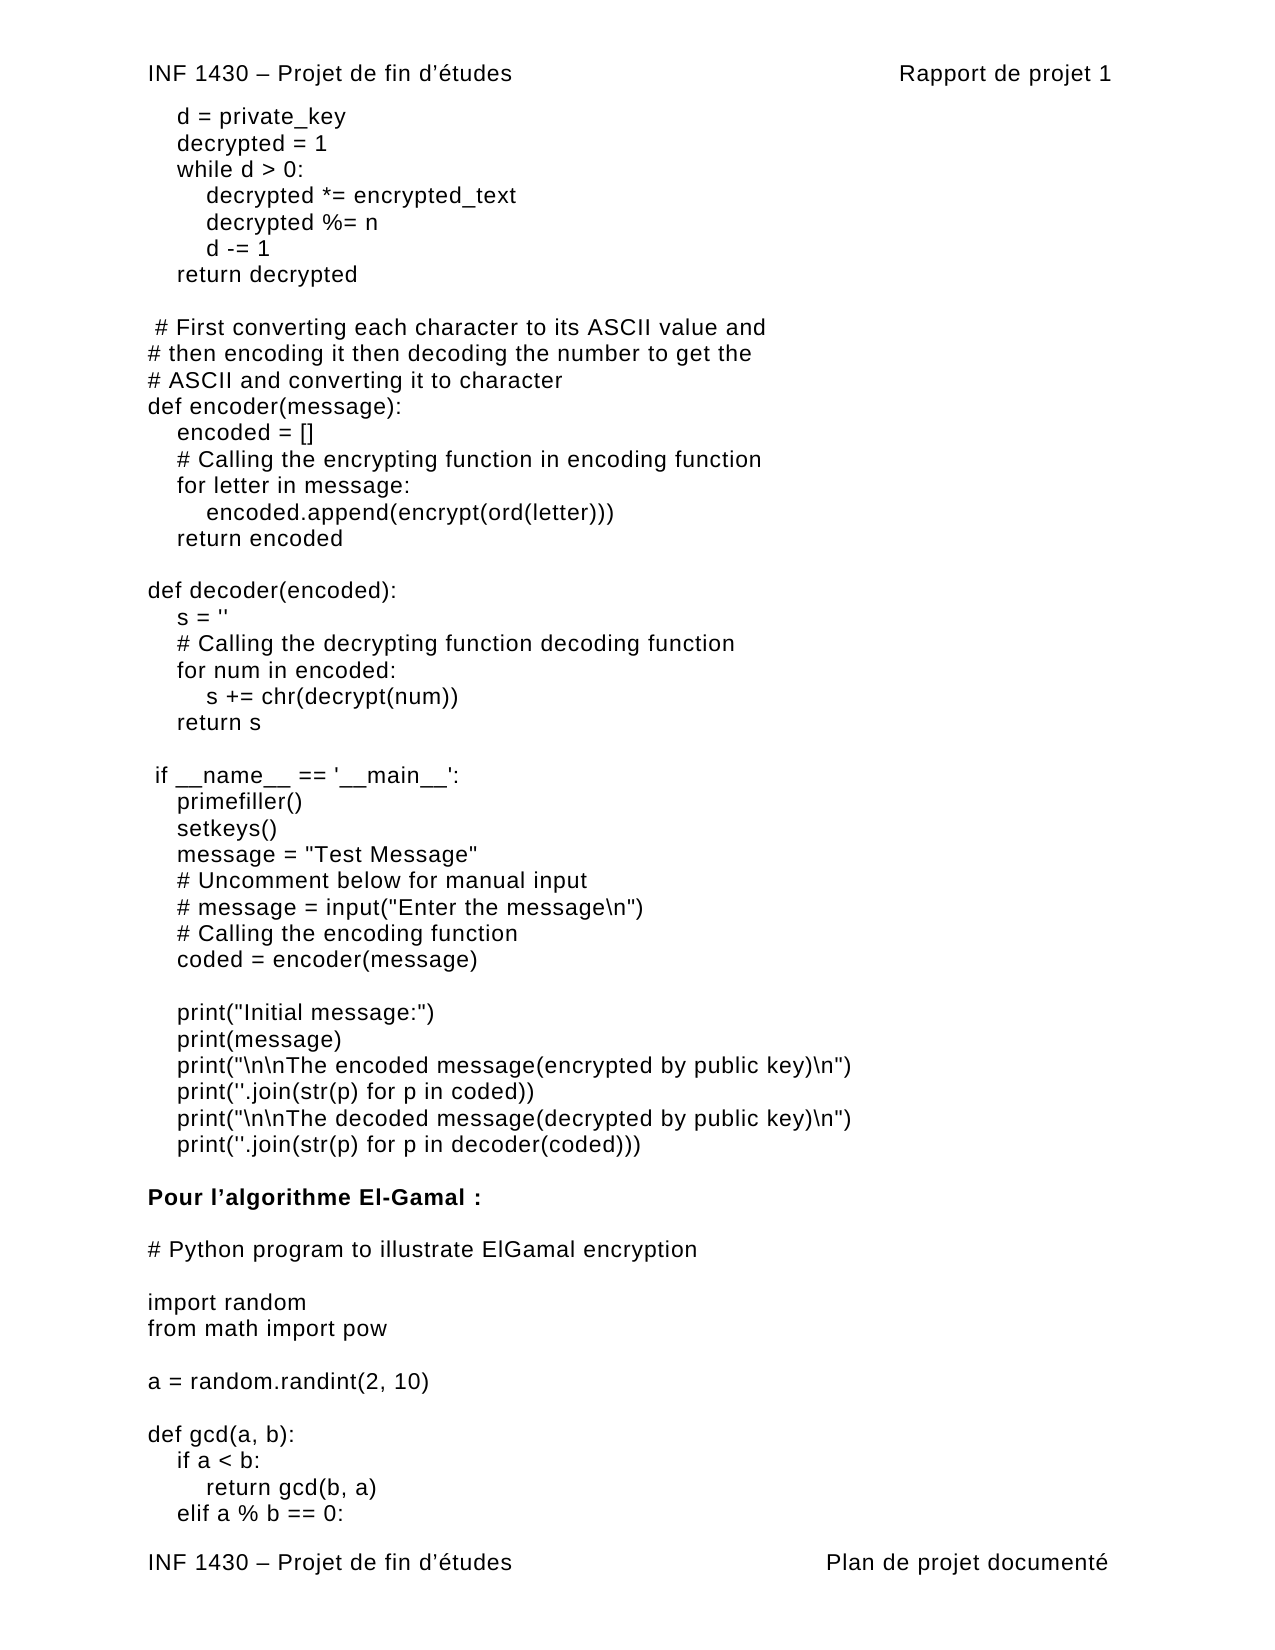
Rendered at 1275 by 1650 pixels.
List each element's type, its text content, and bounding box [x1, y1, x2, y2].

text print("Initial message:") [148, 999, 1116, 1026]
text coded = encoder(message) [148, 946, 1116, 973]
text encoded = [] [148, 419, 1116, 446]
text # message = input("Enter the message\n") [148, 894, 1116, 920]
text return encoded [148, 525, 1116, 551]
text # Python program to illustrate ElGamal encryption [148, 1236, 1116, 1263]
text s = '' [148, 604, 1116, 630]
text print(message) [148, 1026, 1116, 1052]
text # Calling the encrypting function in encoding function [148, 446, 1116, 472]
text elif a % b == 0: [148, 1500, 1116, 1526]
text decrypted %= n [148, 208, 1116, 235]
text decrypted *= encrypted_text [148, 182, 1116, 208]
text d -= 1 [148, 235, 1116, 261]
text print(''.join(str(p) for p in decoder(coded))) [148, 1131, 1116, 1157]
text # Uncomment below for manual input [148, 867, 1116, 894]
text from math import pow [148, 1315, 1116, 1342]
text a = random.randint(2, 10) [148, 1368, 1116, 1394]
text def gcd(a, b): [148, 1421, 1116, 1447]
text # Calling the encoding function [148, 920, 1116, 946]
text # First converting each character to its ASCII value and [148, 314, 1116, 340]
text return gcd(b, a) [148, 1473, 1116, 1500]
text s += chr(decrypt(num)) [148, 683, 1116, 709]
text primefiller() [148, 788, 1116, 815]
text for letter in message: [148, 472, 1116, 498]
text if a < b: [148, 1447, 1116, 1473]
text # then encoding it then decoding the number to get the [148, 340, 1116, 367]
text if __name__ == '__main__': [148, 762, 1116, 788]
text encoded.append(encrypt(ord(letter))) [148, 498, 1116, 525]
text for num in encoded: [148, 657, 1116, 683]
text while d > 0: [148, 156, 1116, 182]
text setkeys() [148, 815, 1116, 841]
text print("\n\nThe encoded message(encrypted by public key)\n") [148, 1052, 1116, 1078]
text return decrypted [148, 261, 1116, 288]
text # Calling the decrypting function decoding function [148, 630, 1116, 657]
text Pour l’algorithme El-Gamal : [148, 1184, 1116, 1210]
text decrypted = 1 [148, 129, 1116, 156]
text return s [148, 709, 1116, 736]
text # ASCII and converting it to character [148, 367, 1116, 393]
text import random [148, 1289, 1116, 1315]
text print("\n\nThe decoded message(decrypted by public key)\n") [148, 1104, 1116, 1131]
text print(''.join(str(p) for p in coded)) [148, 1078, 1116, 1104]
text def decoder(encoded): [148, 577, 1116, 604]
text d = private_key [148, 103, 1116, 129]
text def encoder(message): [148, 393, 1116, 419]
text message = "Test Message" [148, 841, 1116, 867]
